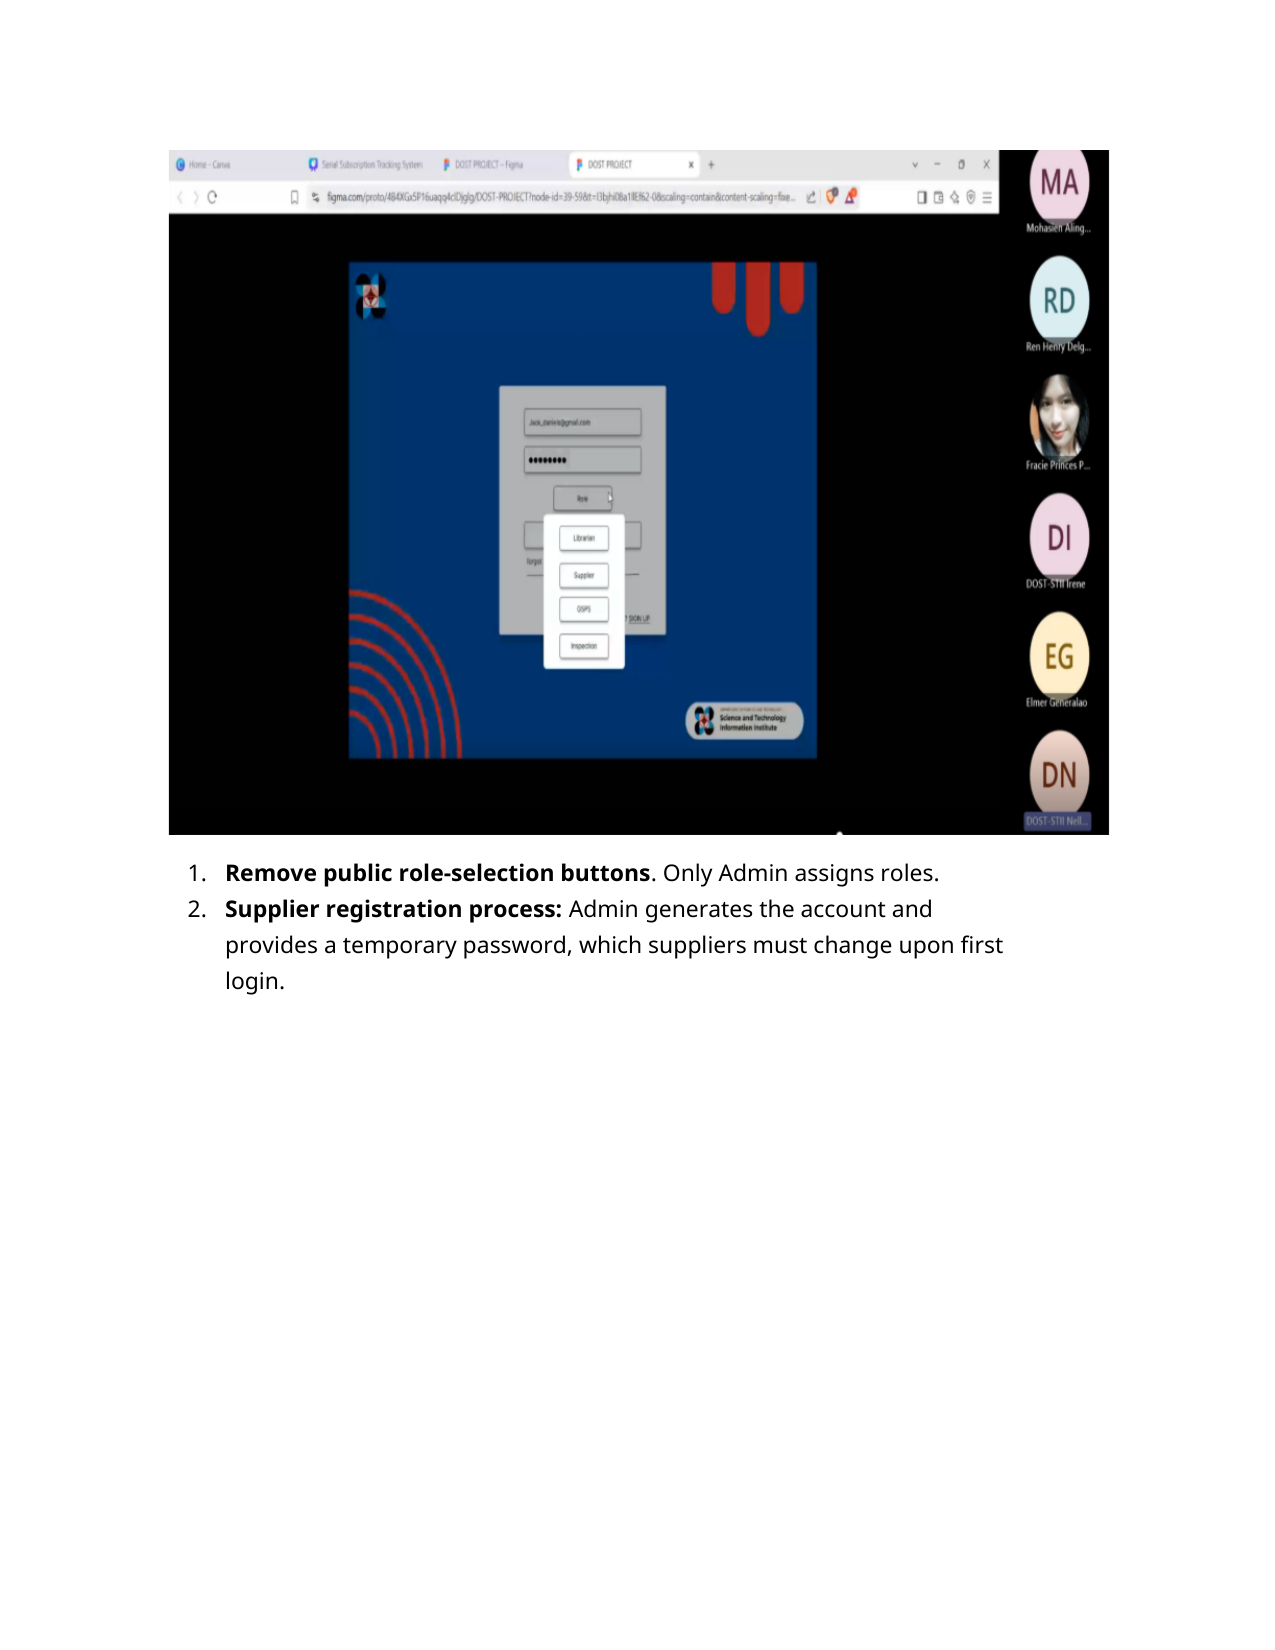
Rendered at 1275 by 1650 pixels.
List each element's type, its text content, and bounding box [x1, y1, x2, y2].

list Remove public role-selection buttons. Only Admin assigns roles. [187, 856, 1125, 888]
list Supplier registration process: Admin generates the account and provides a temporary password, which suppliers must change upon first login. [187, 893, 1009, 996]
